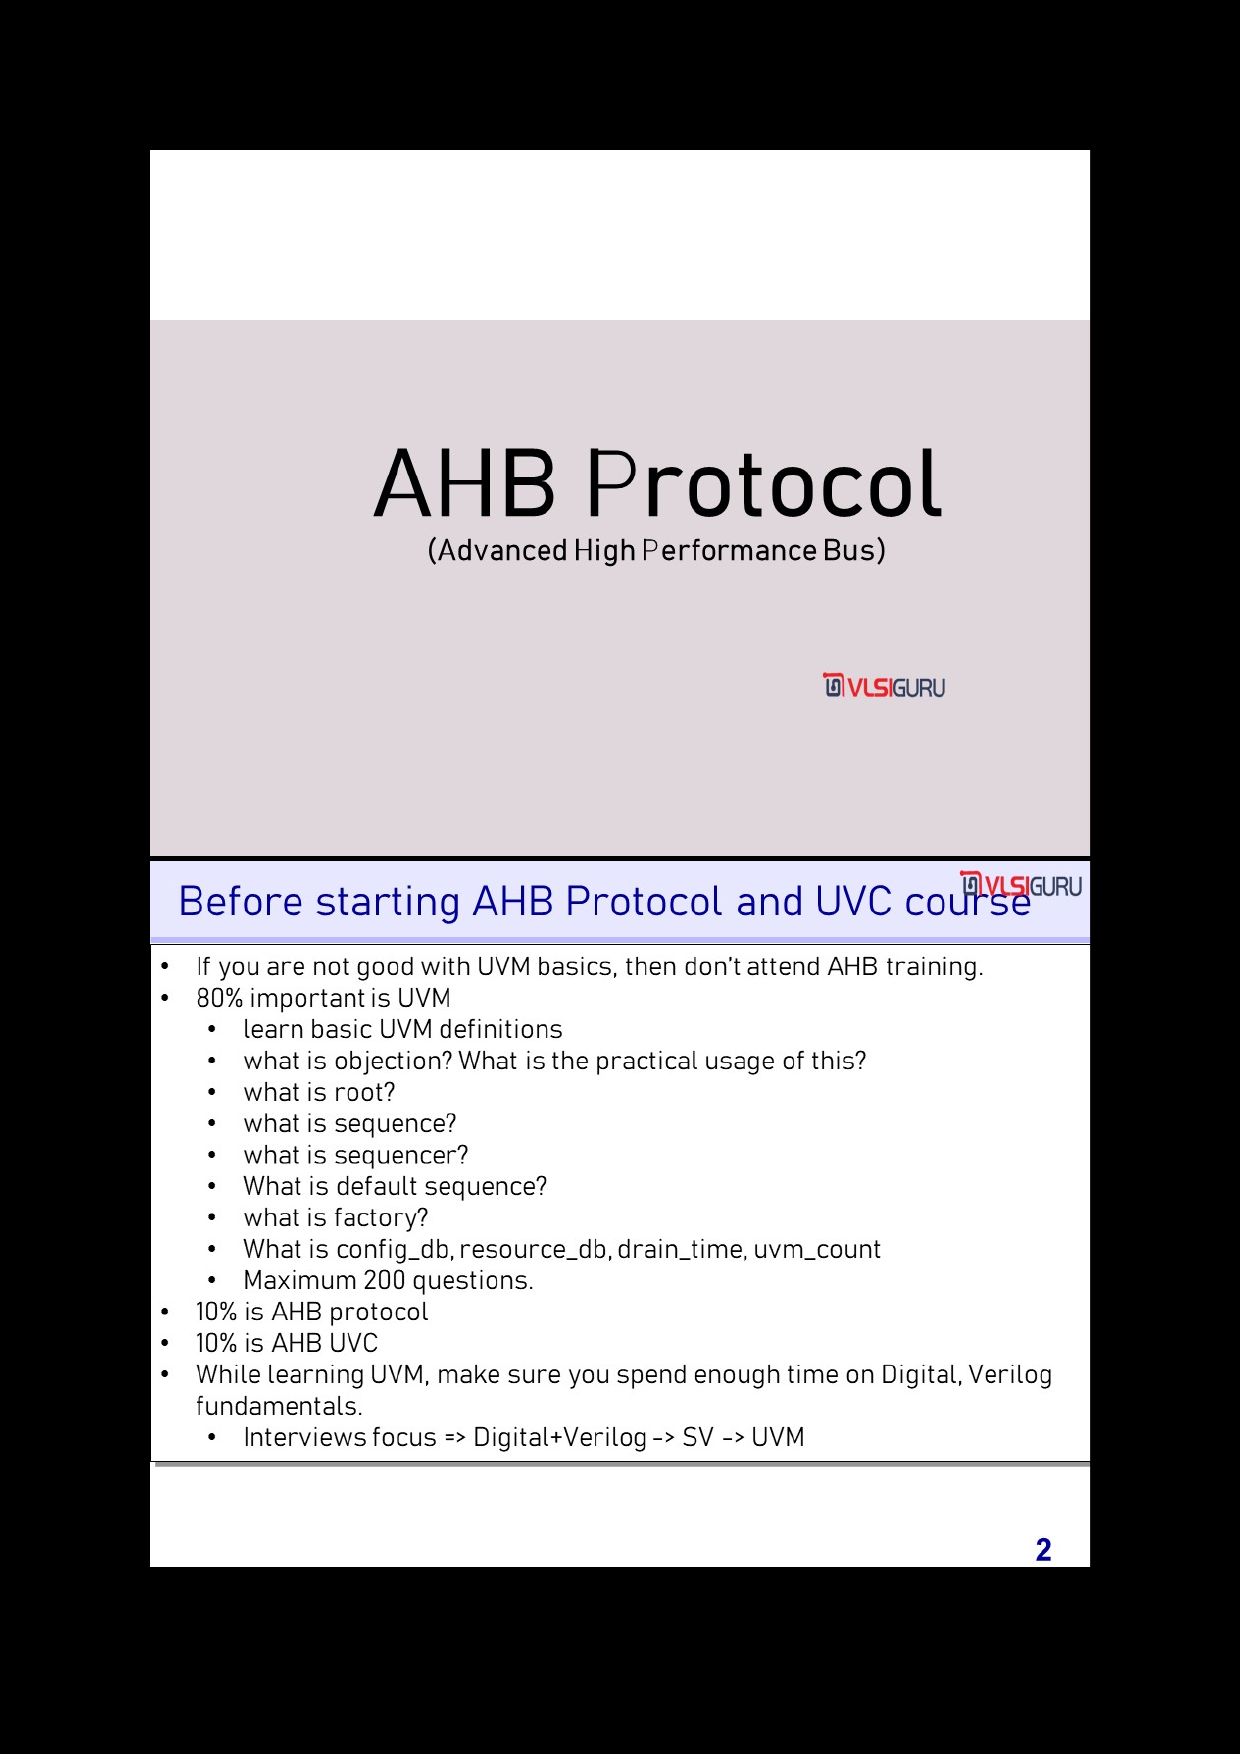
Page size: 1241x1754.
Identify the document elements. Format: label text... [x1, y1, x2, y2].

picture [150, 861, 1091, 1567]
picture [150, 150, 1091, 856]
